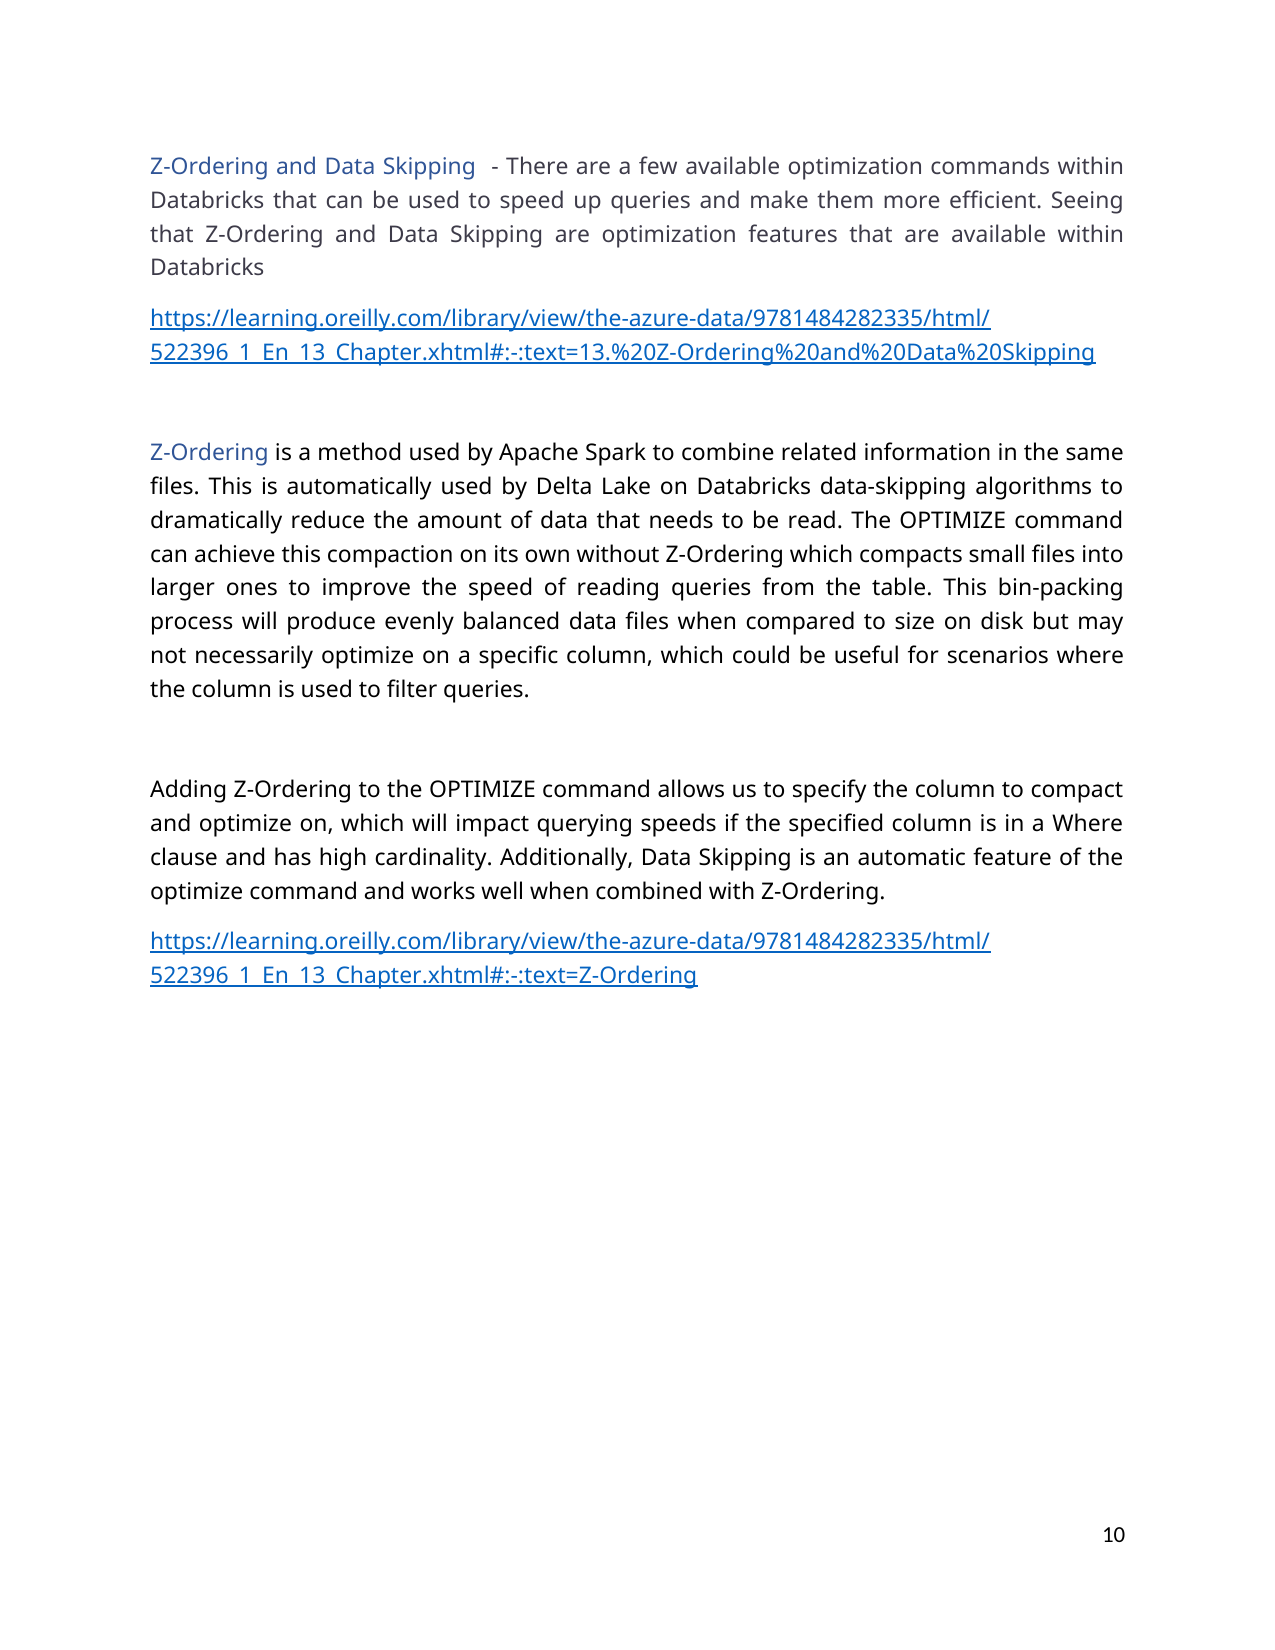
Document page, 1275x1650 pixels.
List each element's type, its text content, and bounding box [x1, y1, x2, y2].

text Z-Ordering and Data Skipping - There are a few available optimization commands within Databricks that can be used to speed up queries and make them more efficient. Seeing that Z-Ordering and Data Skipping are optimization features that are available within Databricks [150, 150, 1125, 184]
text https://learning.oreilly.com/library/view/the-azure-data/9781484282335/html/522396_1_En_13_Chapter.xhtml#:-:text=13.%20Z-Ordering%20and%20Data%20Skipping [150, 302, 1125, 367]
text Z-Ordering is a method used by Apache Spark to combine related information in the same files. This is automatically used by Delta Lake on Databricks data-skipping algorithms to dramatically reduce the amount of data that needs to be read. The OPTIMIZE command can achieve this compaction on its own without Z-Ordering which compacts small files into larger ones to improve the speed of reading queries from the table. This bin-packing process will produce evenly balanced data files when compared to size on disk but may not necessarily optimize on a specific column, which could be useful for scenarios where the column is used to filter queries. [150, 436, 1125, 704]
text Z-Ordering and Data Skipping - There are a few available optimization commands within Databricks that can be used to speed up queries and make them more efficient. Seeing that Z-Ordering and Data Skipping are optimization features that are available within Databricks [150, 249, 1125, 282]
text Adding Z-Ordering to the OPTIMIZE command allows us to specify the column to compact and optimize on, which will impact querying speeds if the specified column is in a Where clause and has high cardinality. Additionally, Data Skipping is an automatic feature of the optimize command and works well when combined with Z-Ordering. [150, 773, 1125, 906]
text https://learning.oreilly.com/library/view/the-azure-data/9781484282335/html/522396_1_En_13_Chapter.xhtml#:-:text=Z-Ordering [150, 925, 1125, 990]
